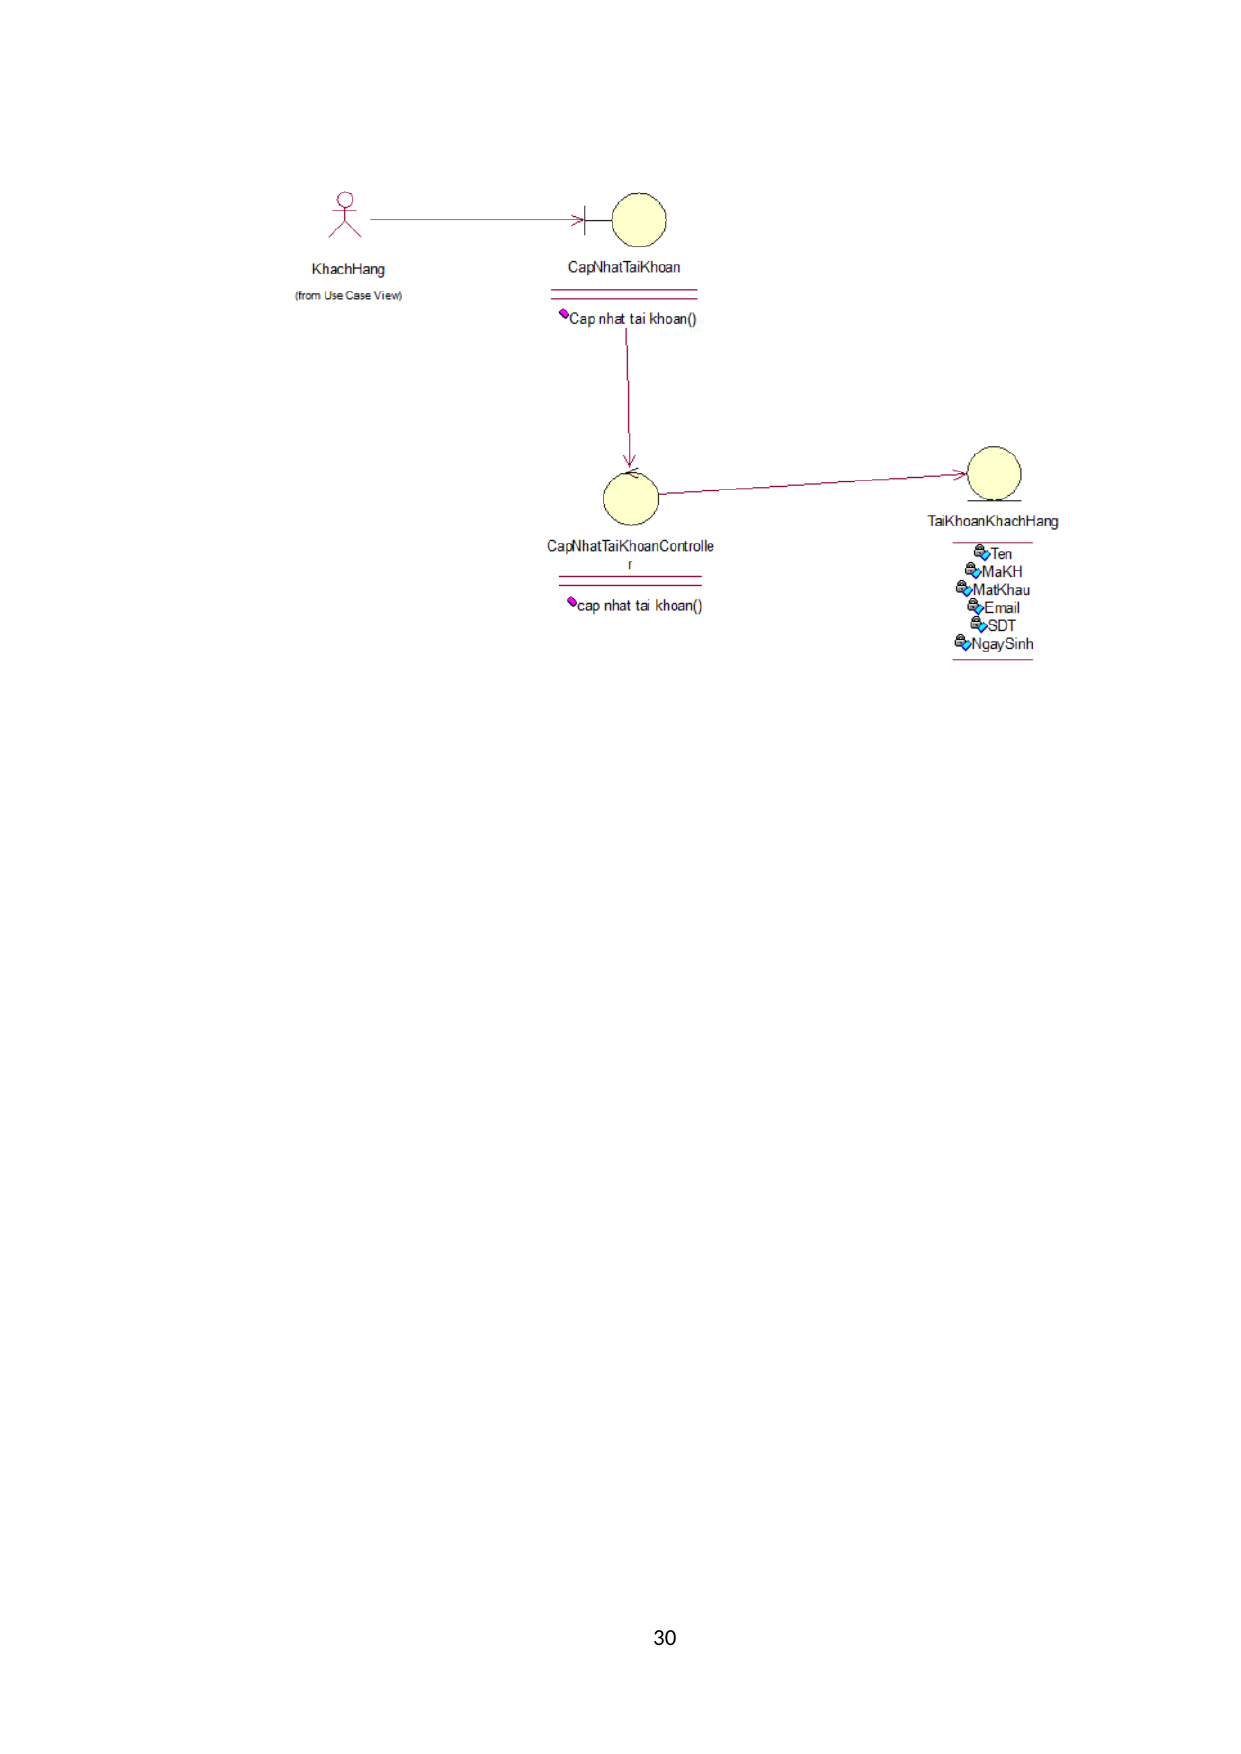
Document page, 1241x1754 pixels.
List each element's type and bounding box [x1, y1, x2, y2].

picture [281, 147, 1096, 724]
